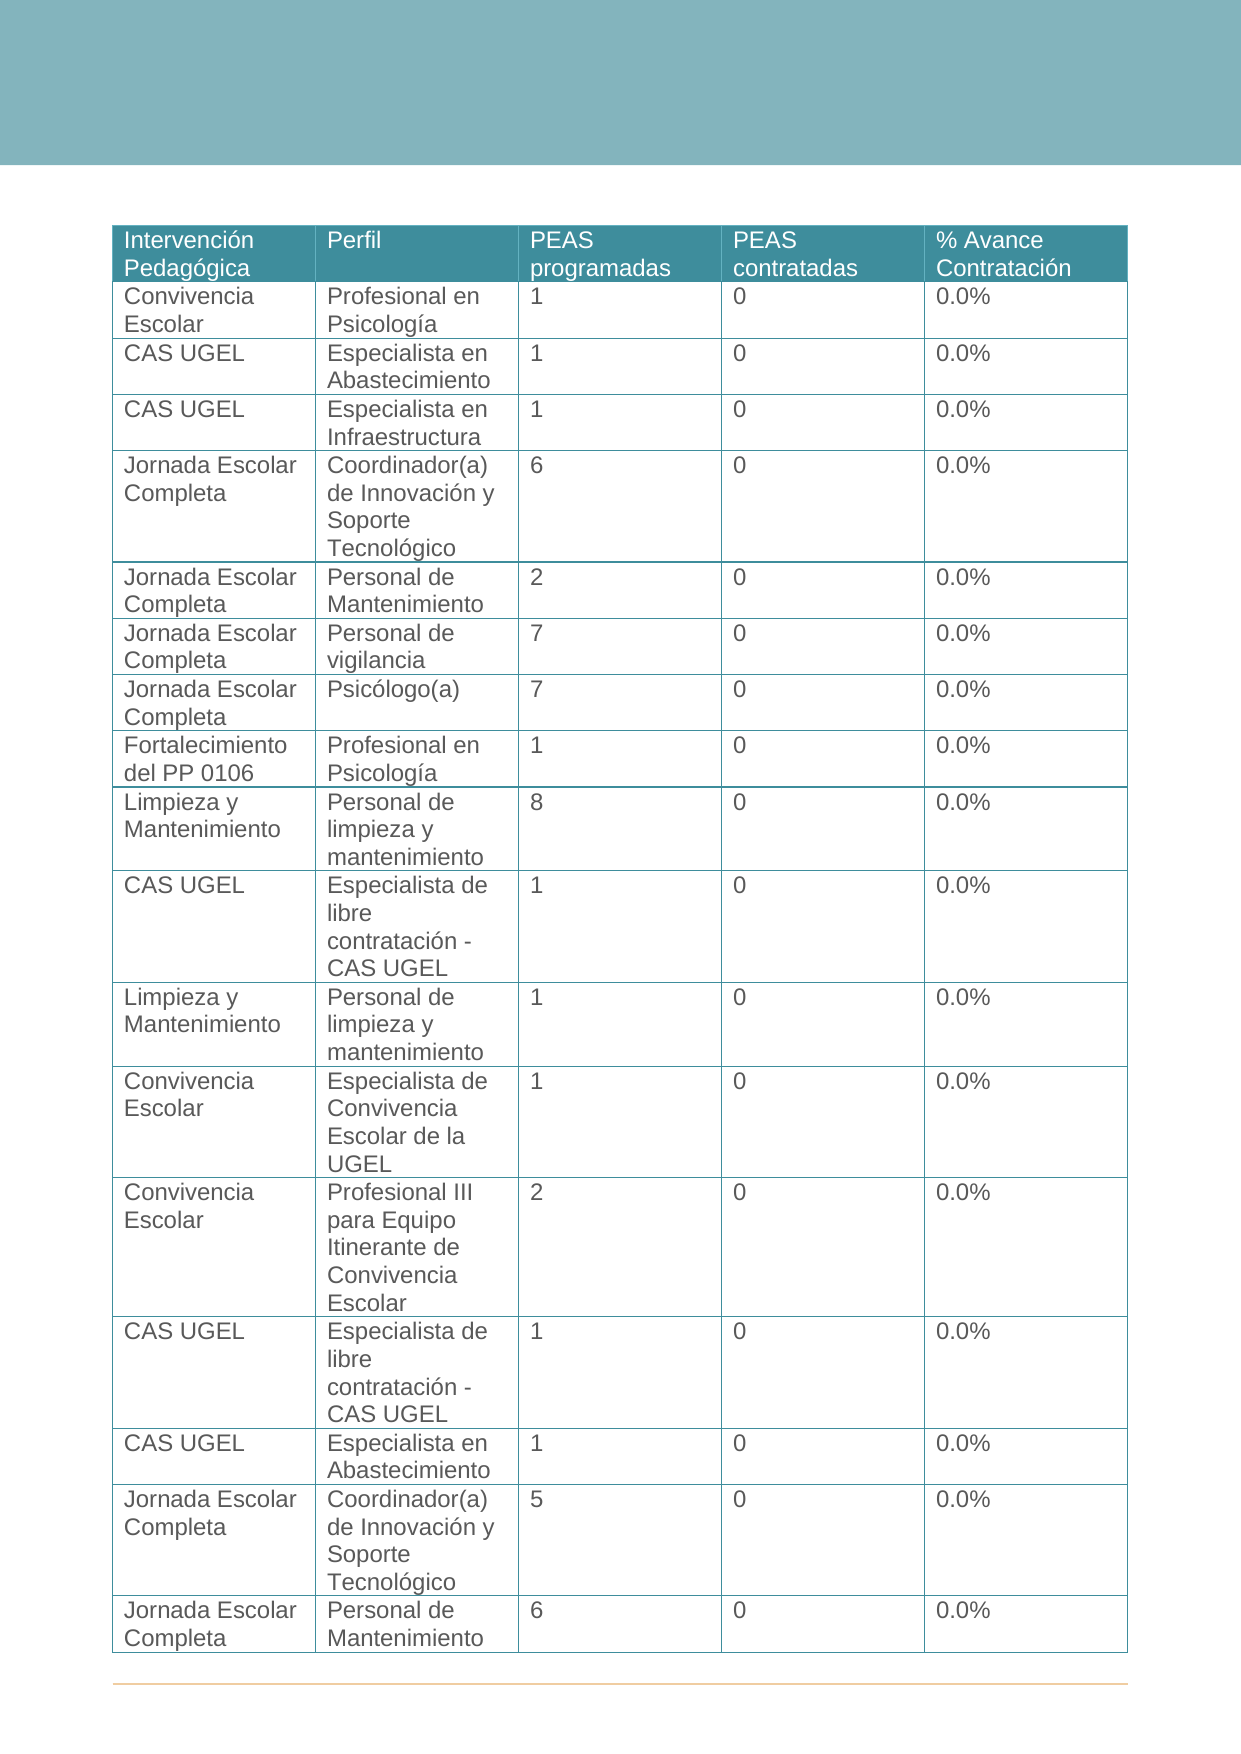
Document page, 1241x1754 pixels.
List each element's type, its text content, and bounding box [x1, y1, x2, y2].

table_cell Personal de Mantenimiento [316, 563, 518, 618]
table_cell 0.0% [925, 1317, 1127, 1428]
table_cell 0.0% [925, 395, 1127, 450]
table_cell Limpieza y Mantenimiento [113, 788, 315, 870]
table_cell 0 [722, 1178, 924, 1316]
table_cell 0 [722, 1067, 924, 1177]
table_cell Especialista en Abastecimiento [316, 339, 518, 394]
table_cell Personal de limpieza y mantenimiento [316, 788, 518, 870]
table_cell 0 [722, 395, 924, 450]
table_cell 0 [722, 1596, 924, 1652]
table_cell 1 [519, 1317, 721, 1428]
table_cell 0 [722, 675, 924, 730]
table_cell 1 [519, 339, 721, 394]
table_cell CAS UGEL [113, 395, 315, 450]
table_cell 1 [519, 983, 721, 1066]
table_cell 0.0% [925, 619, 1127, 674]
table_cell Coordinador(a) de Innovación y Soporte Tecnológico [316, 1485, 518, 1595]
table_header PEAS contratadas [722, 226, 924, 281]
table_cell Personal de limpieza y mantenimiento [316, 983, 518, 1066]
table_cell Jornada Escolar Completa [113, 451, 315, 561]
table_cell 1 [519, 282, 721, 337]
table_cell Psicólogo(a) [316, 675, 518, 730]
table_cell 0.0% [925, 1178, 1127, 1316]
table_cell 0.0% [925, 1596, 1127, 1652]
table_cell 1 [519, 1429, 721, 1484]
table_cell CAS UGEL [113, 871, 315, 982]
table_cell Convivencia Escolar [113, 1067, 315, 1177]
table_cell Profesional en Psicología [316, 282, 518, 337]
table_cell Personal de Mantenimiento [316, 1596, 518, 1652]
table_cell Jornada Escolar Completa [113, 1485, 315, 1595]
table_cell CAS UGEL [113, 1429, 315, 1484]
table_cell 0.0% [925, 1429, 1127, 1484]
table_cell 0 [722, 1485, 924, 1595]
table_cell 6 [519, 451, 721, 561]
table_cell Jornada Escolar Completa [113, 619, 315, 674]
table_cell 0 [722, 731, 924, 786]
table_cell 2 [519, 1178, 721, 1316]
table_cell 0 [722, 983, 924, 1066]
table_cell 0 [722, 1429, 924, 1484]
table_cell 0 [722, 1317, 924, 1428]
table_header Intervención Pedagógica [113, 226, 315, 281]
table_cell Convivencia Escolar [113, 1178, 315, 1316]
table_cell 8 [519, 788, 721, 870]
table_cell 0.0% [925, 282, 1127, 337]
table_cell 0.0% [925, 788, 1127, 870]
table_cell Jornada Escolar Completa [113, 1596, 315, 1652]
table_cell 0.0% [925, 1067, 1127, 1177]
table_cell 0 [722, 788, 924, 870]
table_cell 0 [722, 563, 924, 618]
table_cell 0.0% [925, 563, 1127, 618]
table_cell Especialista de Convivencia Escolar de la UGEL [316, 1067, 518, 1177]
table_cell 5 [519, 1485, 721, 1595]
table_header PEAS programadas [519, 226, 721, 281]
table_cell 2 [519, 563, 721, 618]
table_cell 0.0% [925, 1485, 1127, 1595]
table_cell 0 [722, 451, 924, 561]
table_header % Avance Contratación [925, 226, 1127, 281]
table_cell 6 [519, 1596, 721, 1652]
table_cell 0.0% [925, 871, 1127, 982]
table_cell Convivencia Escolar [113, 282, 315, 337]
table_cell Especialista en Infraestructura [316, 395, 518, 450]
table_cell Profesional III para Equipo Itinerante de Convivencia Escolar [316, 1178, 518, 1316]
table_cell CAS UGEL [113, 339, 315, 394]
table_cell Fortalecimiento del PP 0106 [113, 731, 315, 786]
table_cell 0.0% [925, 983, 1127, 1066]
table_cell Personal de vigilancia [316, 619, 518, 674]
table_cell 0 [722, 619, 924, 674]
table_cell 7 [519, 619, 721, 674]
table_cell 0 [722, 339, 924, 394]
table_cell 1 [519, 731, 721, 786]
table_cell Jornada Escolar Completa [113, 675, 315, 730]
table_cell 7 [519, 675, 721, 730]
table_cell 0 [722, 871, 924, 982]
table_header Perfil [316, 226, 518, 281]
table_cell 0.0% [925, 339, 1127, 394]
table_cell 0.0% [925, 675, 1127, 730]
table_cell 0.0% [925, 731, 1127, 786]
table_cell Limpieza y Mantenimiento [113, 983, 315, 1066]
table_cell 0 [722, 282, 924, 337]
table_cell CAS UGEL [113, 1317, 315, 1428]
table_cell Jornada Escolar Completa [113, 563, 315, 618]
table_cell Profesional en Psicología [316, 731, 518, 786]
table_cell Coordinador(a) de Innovación y Soporte Tecnológico [316, 451, 518, 561]
table_cell 1 [519, 395, 721, 450]
table_cell Especialista de libre contratación - CAS UGEL [316, 871, 518, 982]
table_cell 0.0% [925, 451, 1127, 561]
table_cell Especialista de libre contratación - CAS UGEL [316, 1317, 518, 1428]
table_cell 1 [519, 1067, 721, 1177]
table_cell Especialista en Abastecimiento [316, 1429, 518, 1484]
table_cell 1 [519, 871, 721, 982]
